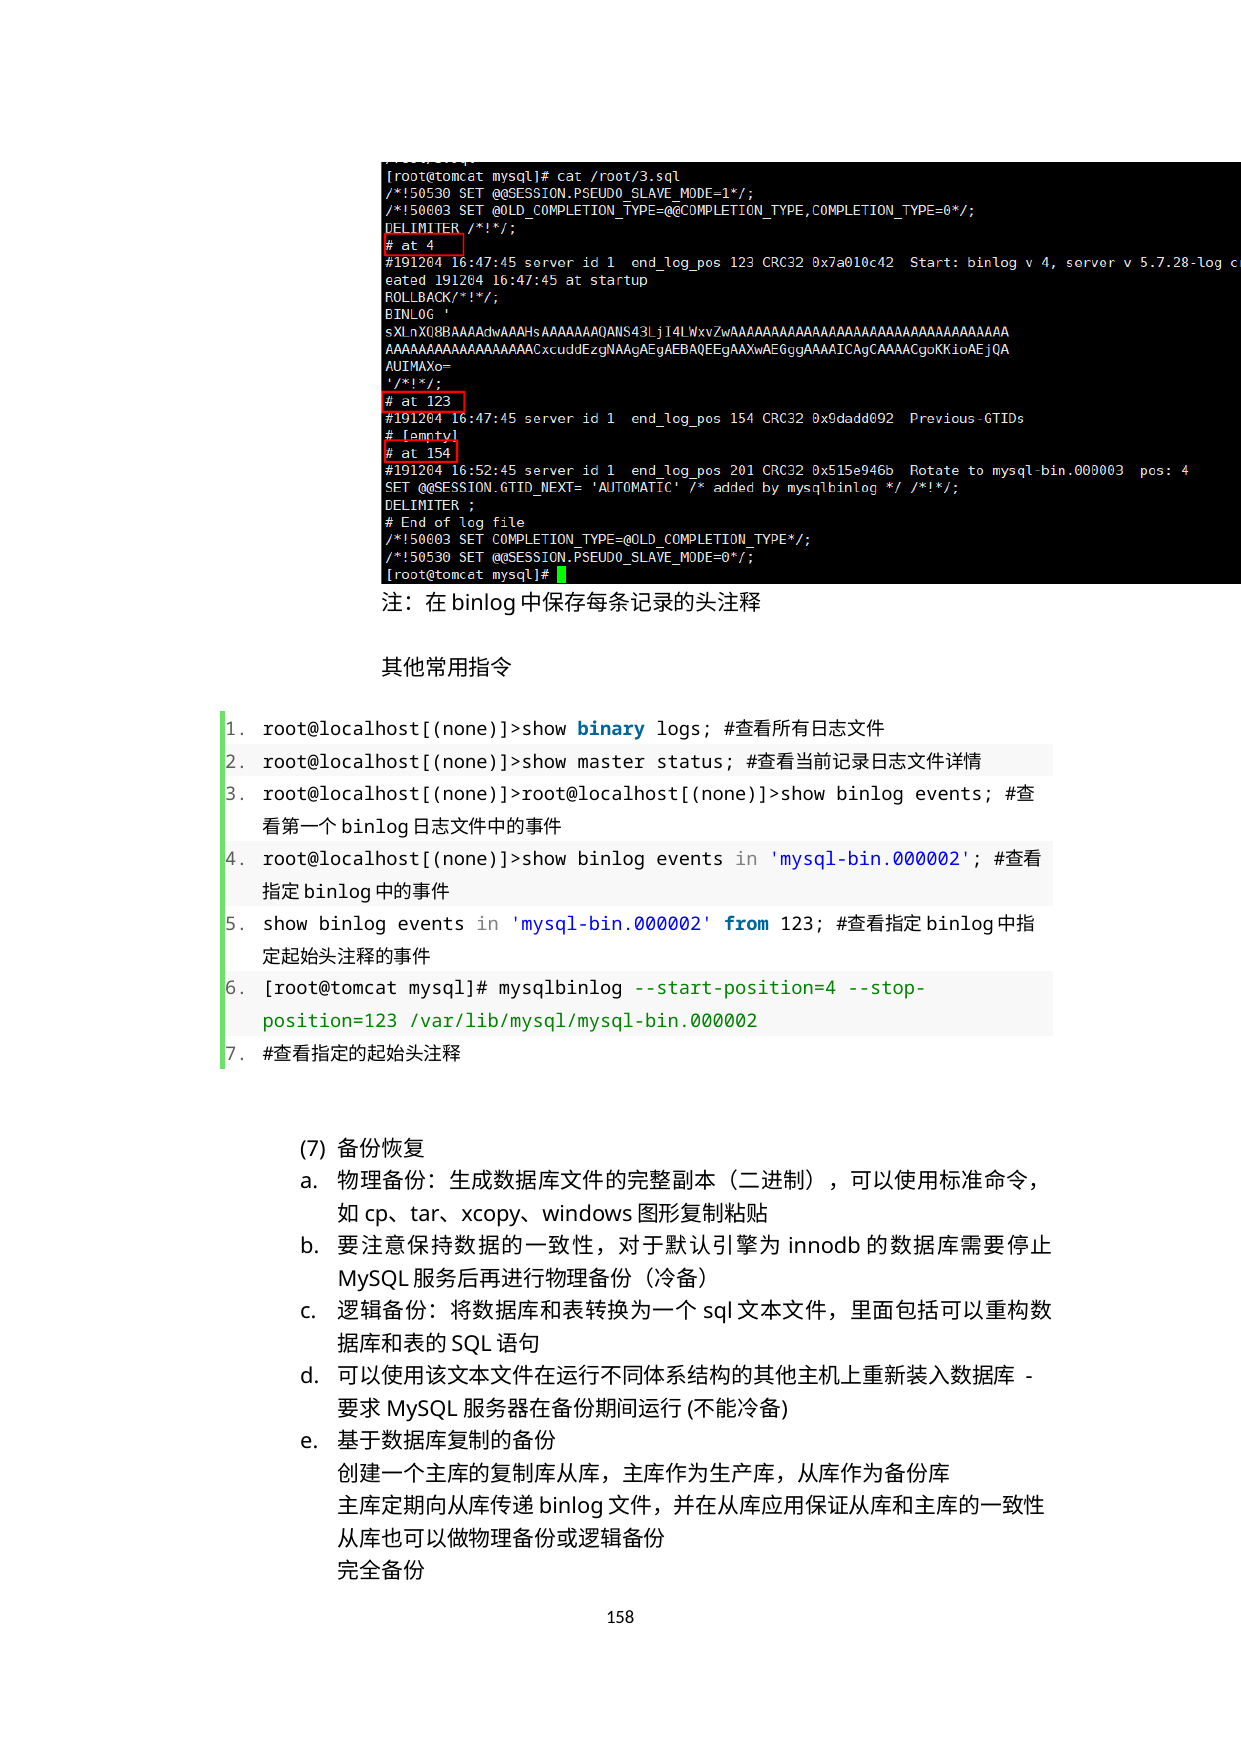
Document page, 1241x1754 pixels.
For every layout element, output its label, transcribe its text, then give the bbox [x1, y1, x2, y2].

list 主库定期向从库传递binlog文件，并在从库应用保证从库和主库的一致性 [337, 1488, 1053, 1520]
list root@localhost[(none)]>show binlog events in 'mysql-bin.000002'; #查看指定binlog中的事件 [225, 841, 1053, 906]
list 可以使用该文本文件在运行不同体系结构的其他主机上重新装入数据库 - 要求 MySQL 服务器在备份期间运行 (不能冷备) [300, 1358, 1053, 1423]
list 从库也可以做物理备份或逻辑备份 [337, 1520, 1053, 1553]
list 备份恢复 [300, 1130, 1053, 1163]
list 基于数据库复制的备份 [300, 1423, 1053, 1455]
list 逻辑备份：将数据库和表转换为一个sql文本文件，里面包括可以重构数据库和表的SQL语句 [300, 1293, 1053, 1358]
list 完全备份 [337, 1553, 1053, 1585]
list 创建一个主库的复制库从库，主库作为生产库，从库作为备份库 [337, 1455, 1053, 1488]
list 其他常用指令 [337, 649, 1053, 682]
list [root@tomcat mysql]# mysqlbinlog --start-position=4 --stop-position=123 /var/lib/mysql/mysql-bin.000002 [225, 971, 1053, 1036]
list 注：在binlog中保存每条记录的头注释 [337, 584, 1053, 617]
list 要注意保持数据的一致性，对于默认引擎为innodb的数据库需要停止MySQL服务后再进行物理备份（冷备） [300, 1228, 1053, 1293]
list root@localhost[(none)]>show binary logs; #查看所有日志文件 [225, 711, 1053, 744]
list #查看指定的起始头注释 [225, 1036, 1053, 1069]
list show binlog events in 'mysql-bin.000002' from 123; #查看指定binlog中指定起始头注释的事件 [225, 906, 1053, 971]
list root@localhost[(none)]>show master status; #查看当前记录日志文件详情 [225, 744, 1053, 776]
picture [381, 162, 1241, 584]
list root@localhost[(none)]>root@localhost[(none)]>show binlog events; #查看第一个binlog日志文件中的事件 [225, 776, 1053, 841]
list 物理备份：生成数据库文件的完整副本（二进制），可以使用标准命令，如 cp、tar、xcopy、windows图形复制粘贴 [300, 1163, 1053, 1228]
